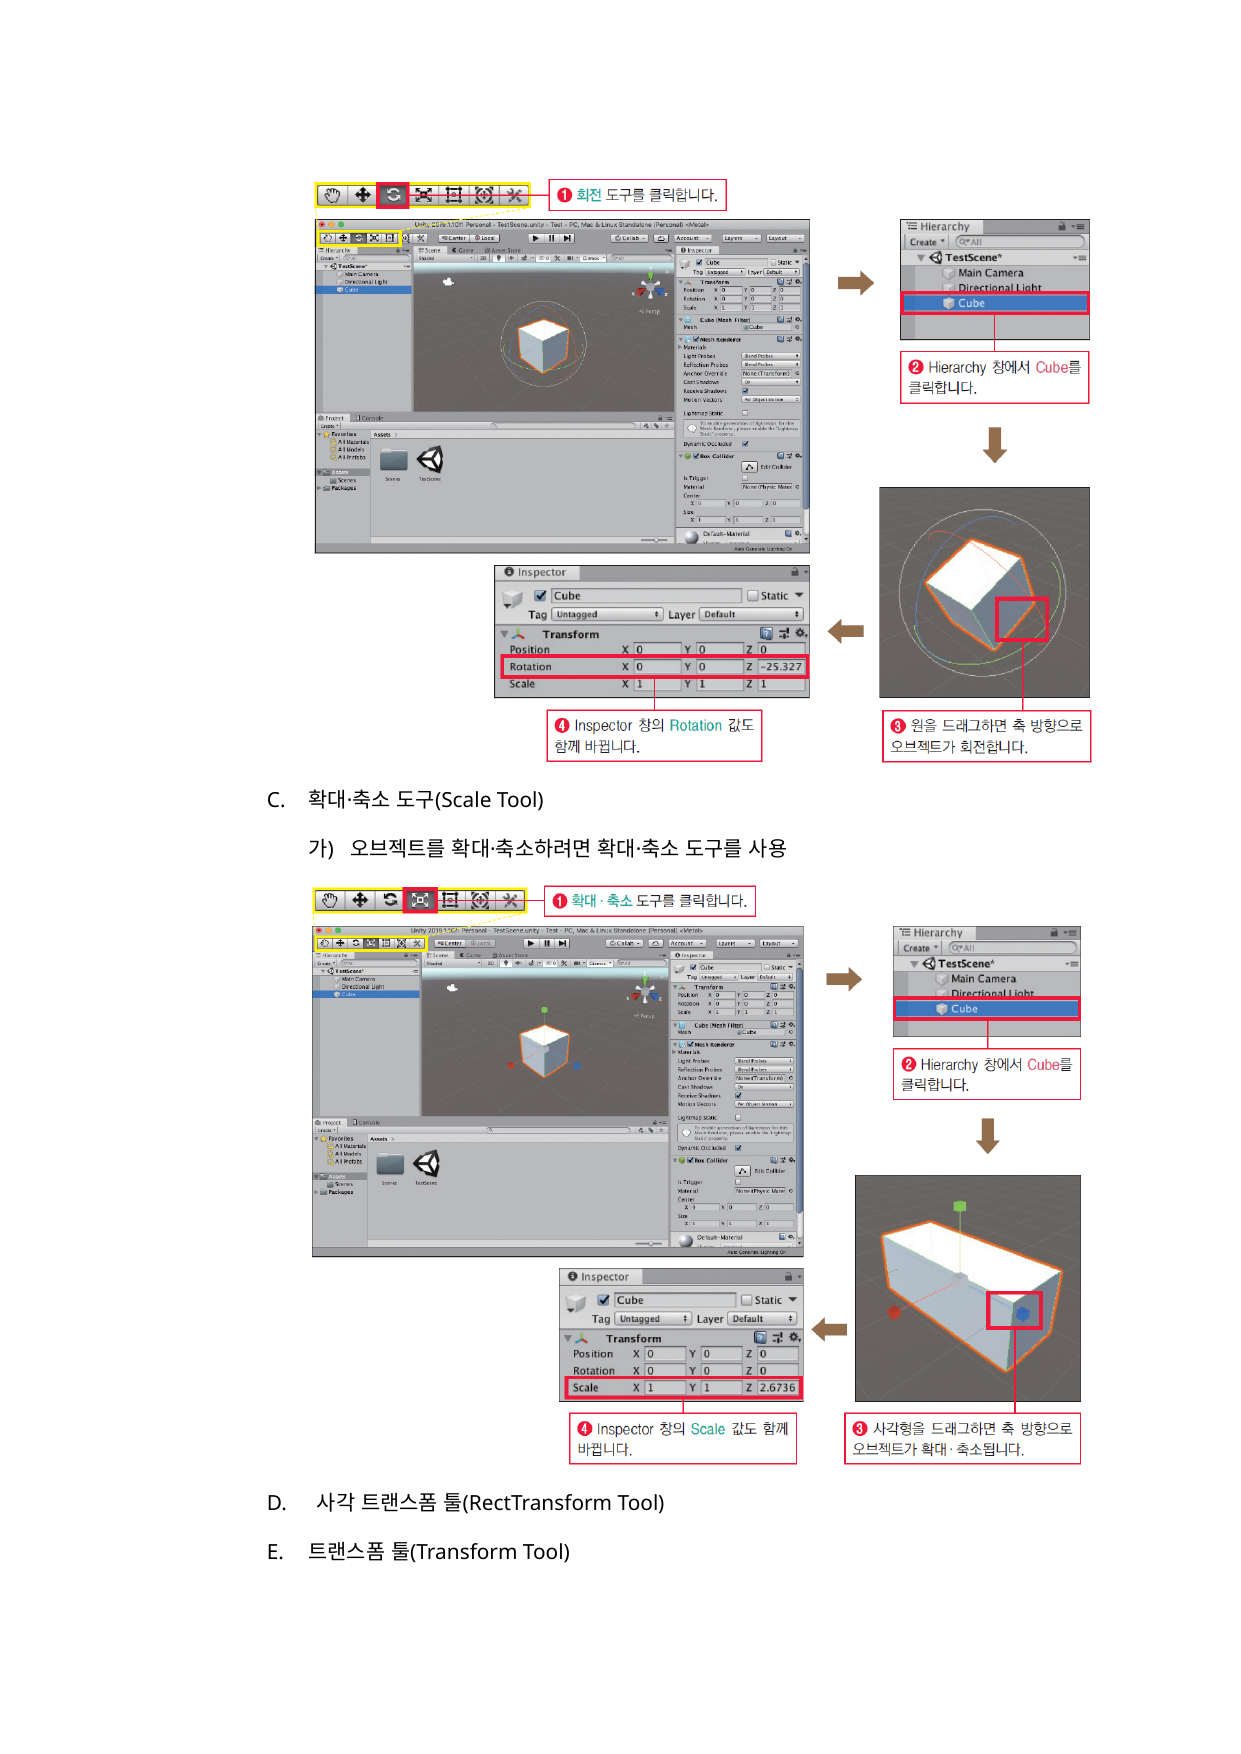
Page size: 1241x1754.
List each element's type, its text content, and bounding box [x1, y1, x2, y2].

picture [308, 882, 1085, 1467]
picture [308, 177, 1096, 765]
list 확대·축소 도구(Scale Tool) [267, 783, 1090, 814]
list 오브젝트를 확대·축소하려면 확대·축소 도구를 사용 [308, 833, 1090, 863]
list 트랜스폼 툴(Transform Tool) [267, 1535, 1090, 1565]
list 사각 트랜스폼 툴(RectTransform Tool) [267, 1486, 1090, 1516]
